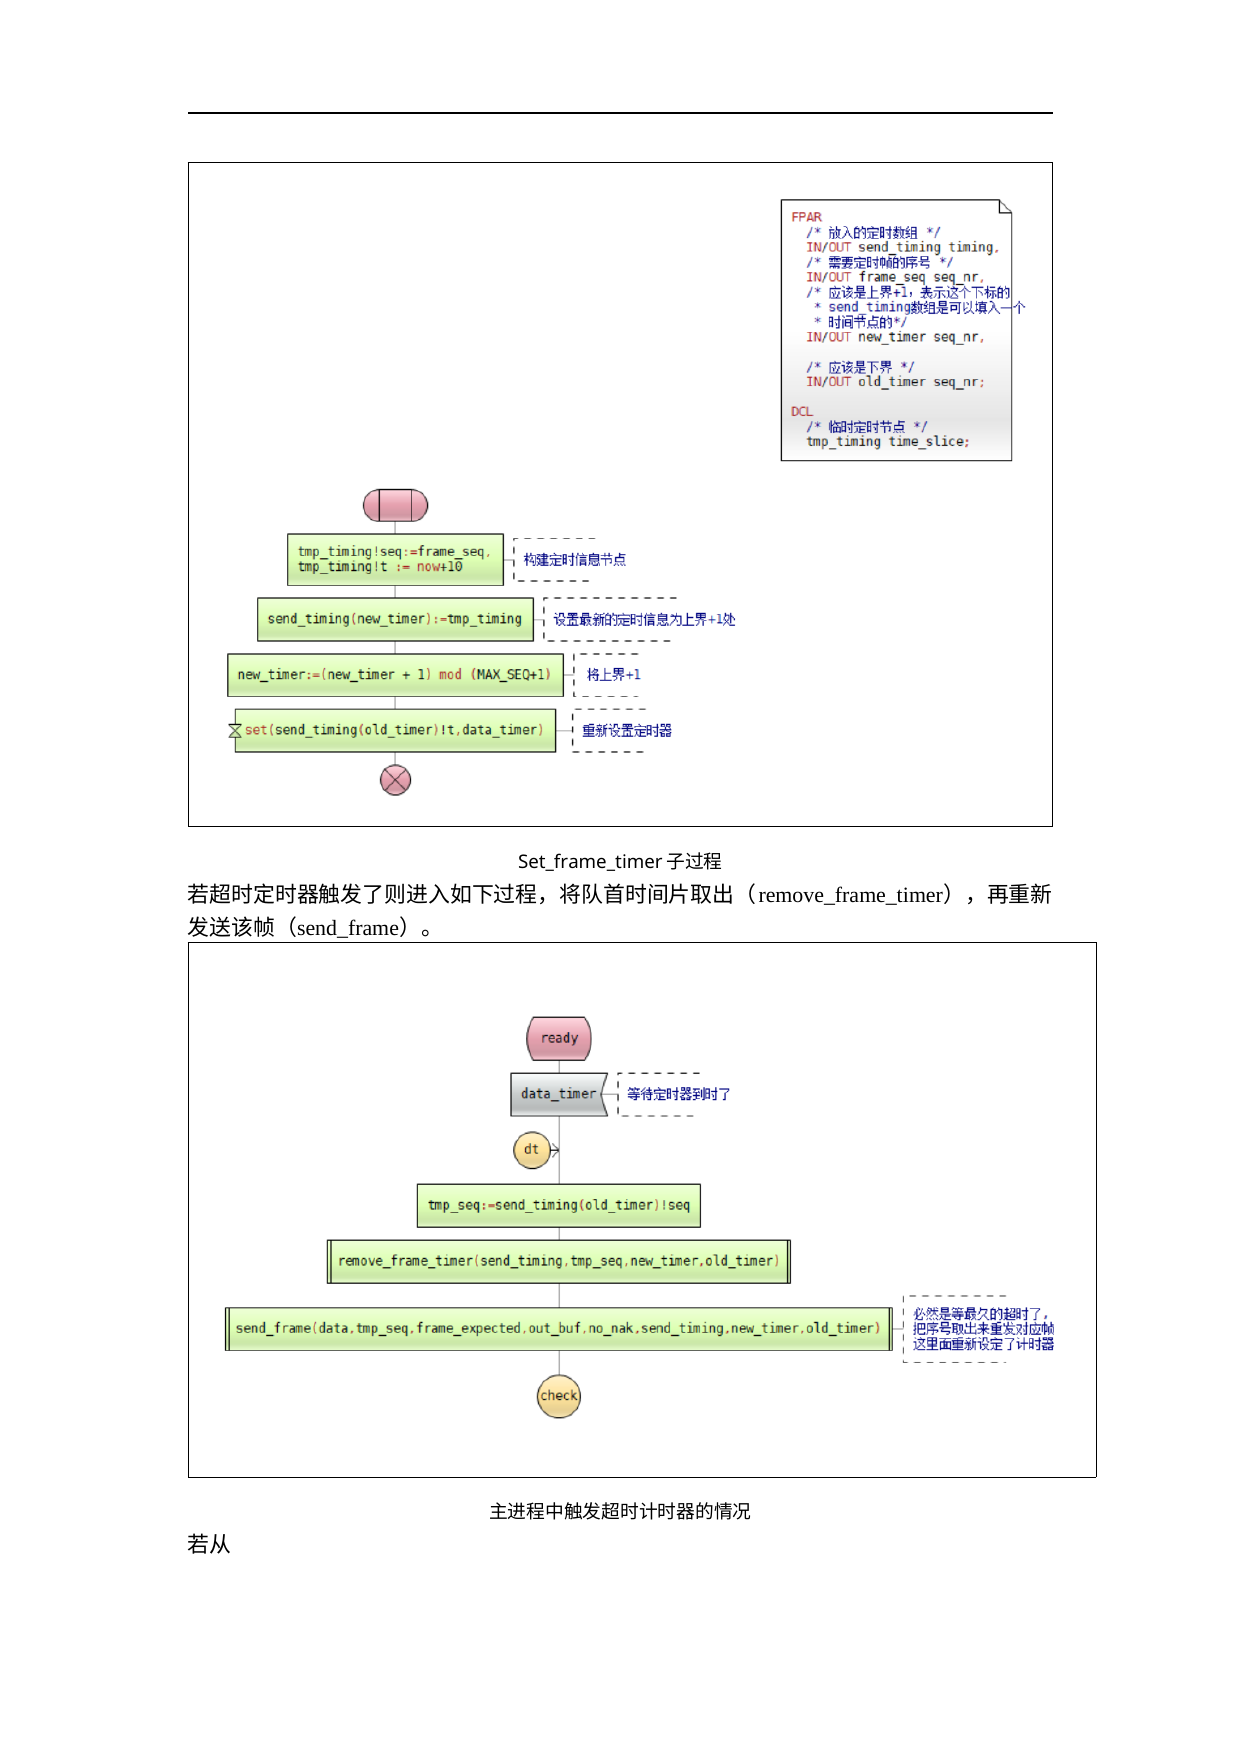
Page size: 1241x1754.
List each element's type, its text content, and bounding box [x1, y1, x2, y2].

text 若超时定时器触发了则进入如下过程，将队首时间片取出（remove_frame_timer），再重新发送该帧（send_frame）。 [187, 877, 1053, 942]
text Set_frame_timer子过程 [187, 844, 1053, 877]
text 主进程中触发超时计时器的情况 [187, 1494, 1053, 1527]
picture [189, 943, 1096, 1477]
text 若从 [187, 1527, 1053, 1559]
picture [189, 163, 1052, 826]
